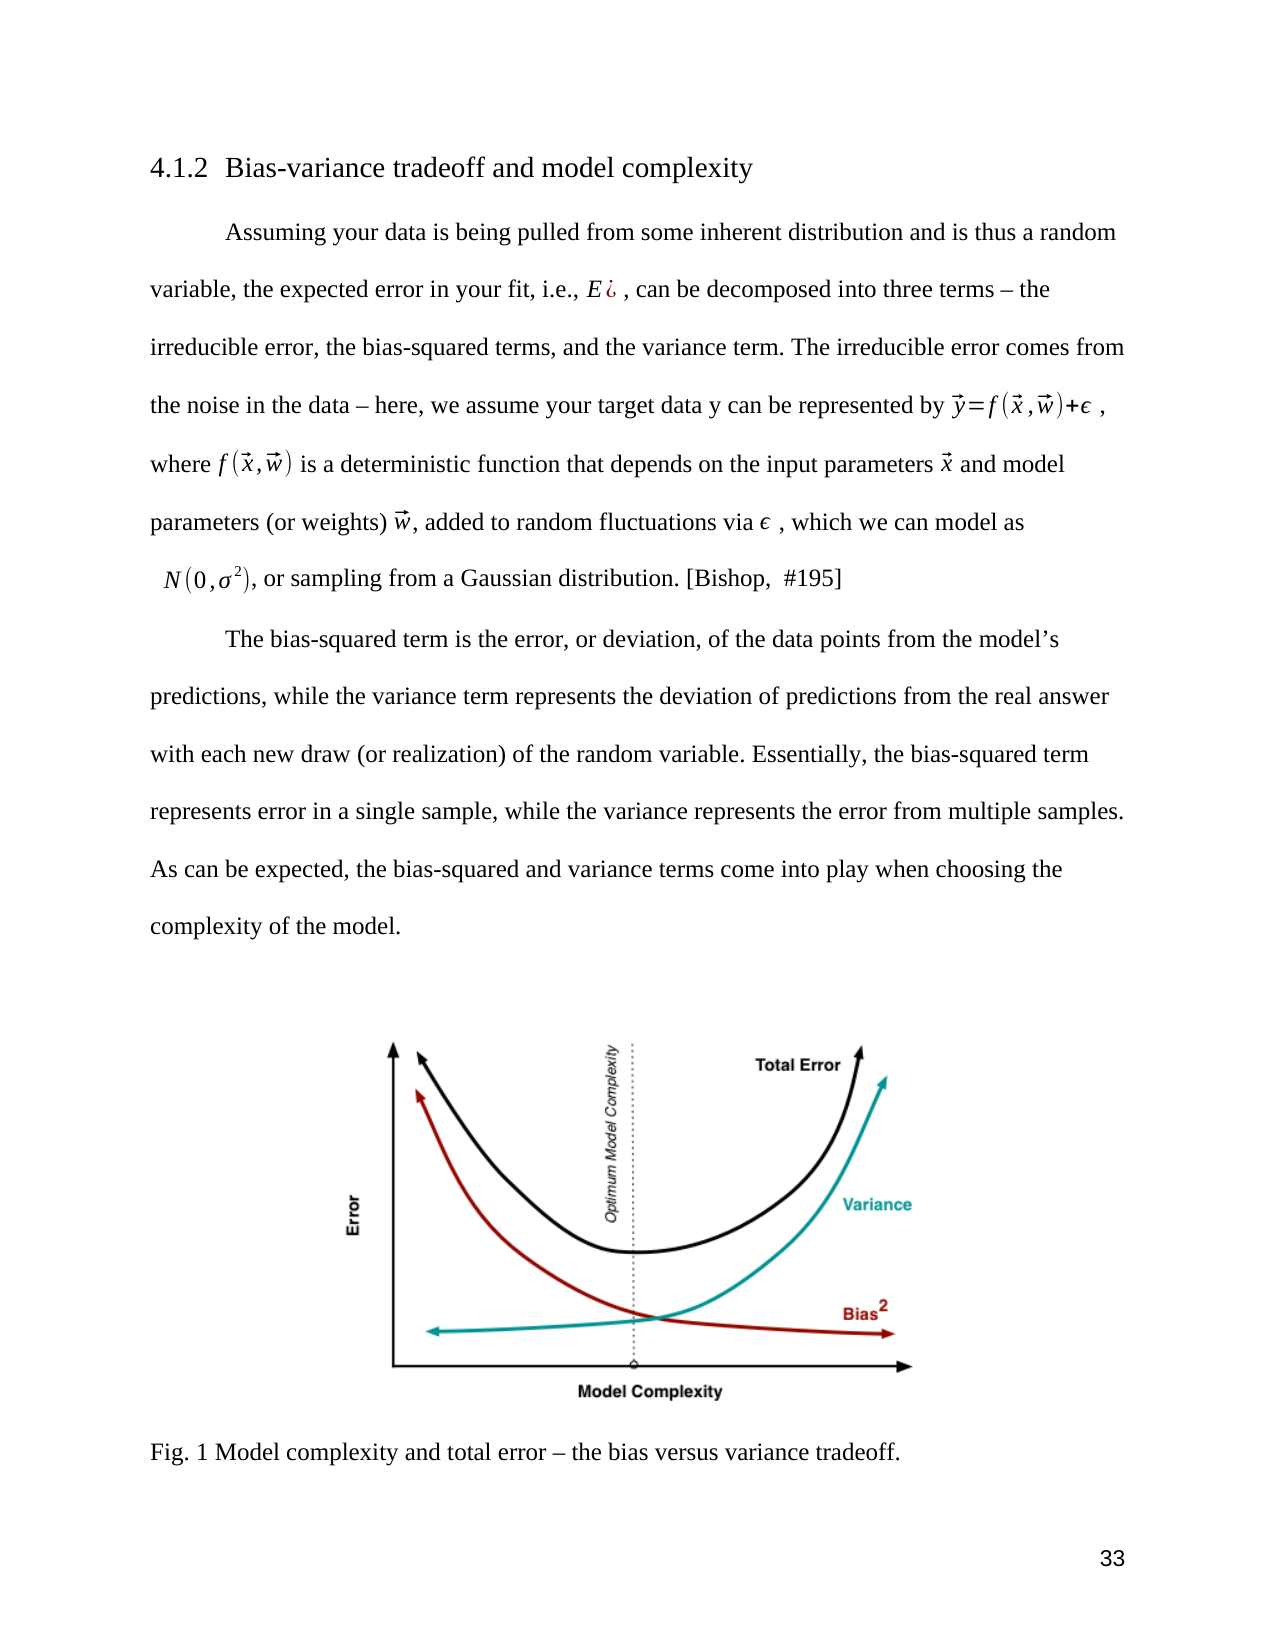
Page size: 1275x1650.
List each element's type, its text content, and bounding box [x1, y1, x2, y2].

text The bias-squared term is the error, or deviation, of the data points from the model’s predictions, while the variance term represents the deviation of predictions from the real answer with each new draw (or realization) of the random variable. Essentially, the bias-squared term represents error in a single sample, while the variance represents the error from multiple samples. As can be expected, the bias-squared and variance terms come into play when choosing the complexity of the model. [150, 624, 1125, 940]
picture [331, 1026, 944, 1411]
text Fig. 1 Model complexity and total error – the bias versus variance tradeoff. [150, 1437, 1125, 1466]
list Bias-variance tradeoff and model complexity [150, 150, 1125, 183]
text Assuming your data is being pulled from some inherent distribution and is thus a random variable, the expected error in your fit, i.e., , can be decomposed into three terms – the irreducible error, the bias-squared terms, and the variance term. The irreducible error comes from the noise in the data – here, we assume your target data y can be represented by , where is a deterministic function that depends on the input parameters and model parameters (or weights) , added to random fluctuations via , which we can model as , or sampling from a Gaussian distribution. [Bishop, #195] [150, 217, 1125, 595]
